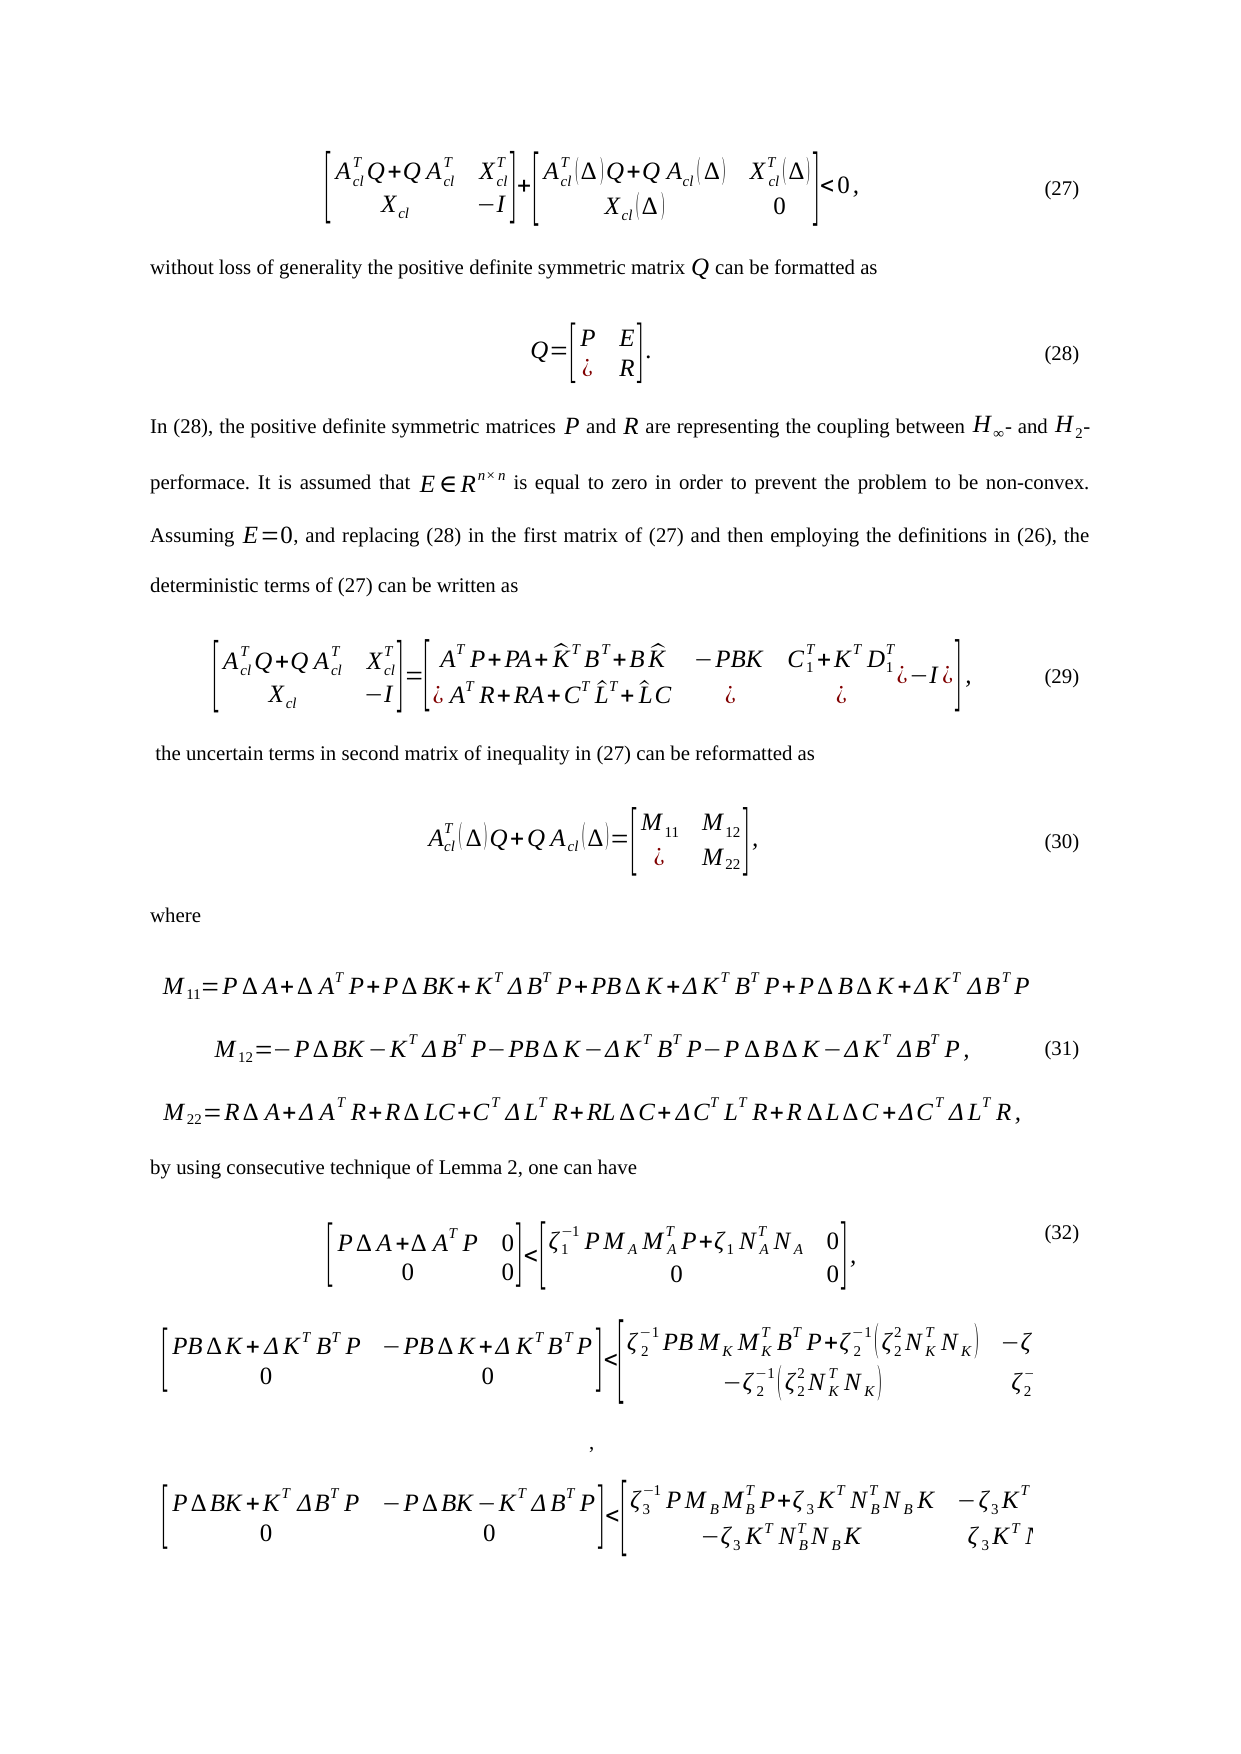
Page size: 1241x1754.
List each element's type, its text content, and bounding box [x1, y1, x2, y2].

text without loss of generality the positive definite symmetric matrix can be formatted as [150, 253, 1090, 281]
table_header (27) [1033, 150, 1090, 253]
table_header [150, 150, 1033, 253]
table_header (28) [1033, 321, 1090, 411]
text by using consecutive technique of Lemma 2, one can have [150, 1155, 1090, 1179]
table_header (31) [1033, 968, 1090, 1155]
table_header [150, 638, 1033, 741]
table_header (29) [1033, 638, 1090, 741]
table_header (32) [1033, 1220, 1090, 1584]
table_header , [150, 1220, 1033, 1584]
table_header [150, 806, 1033, 903]
table_header (30) [1033, 806, 1090, 903]
text In (28), the positive definite symmetric matrices and are representing the coupling between - and -performace. It is assumed that is equal to zero in order to prevent the problem to be non-convex. Assuming , and replacing (28) in the first matrix of (27) and then employing the definitions in (26), the deterministic terms of (27) can be written as [150, 411, 1090, 597]
text where [150, 903, 1090, 927]
table_header [150, 321, 1033, 411]
table_header [150, 968, 1033, 1155]
text the uncertain terms in second matrix of inequality in (27) can be reformatted as [150, 741, 1090, 765]
